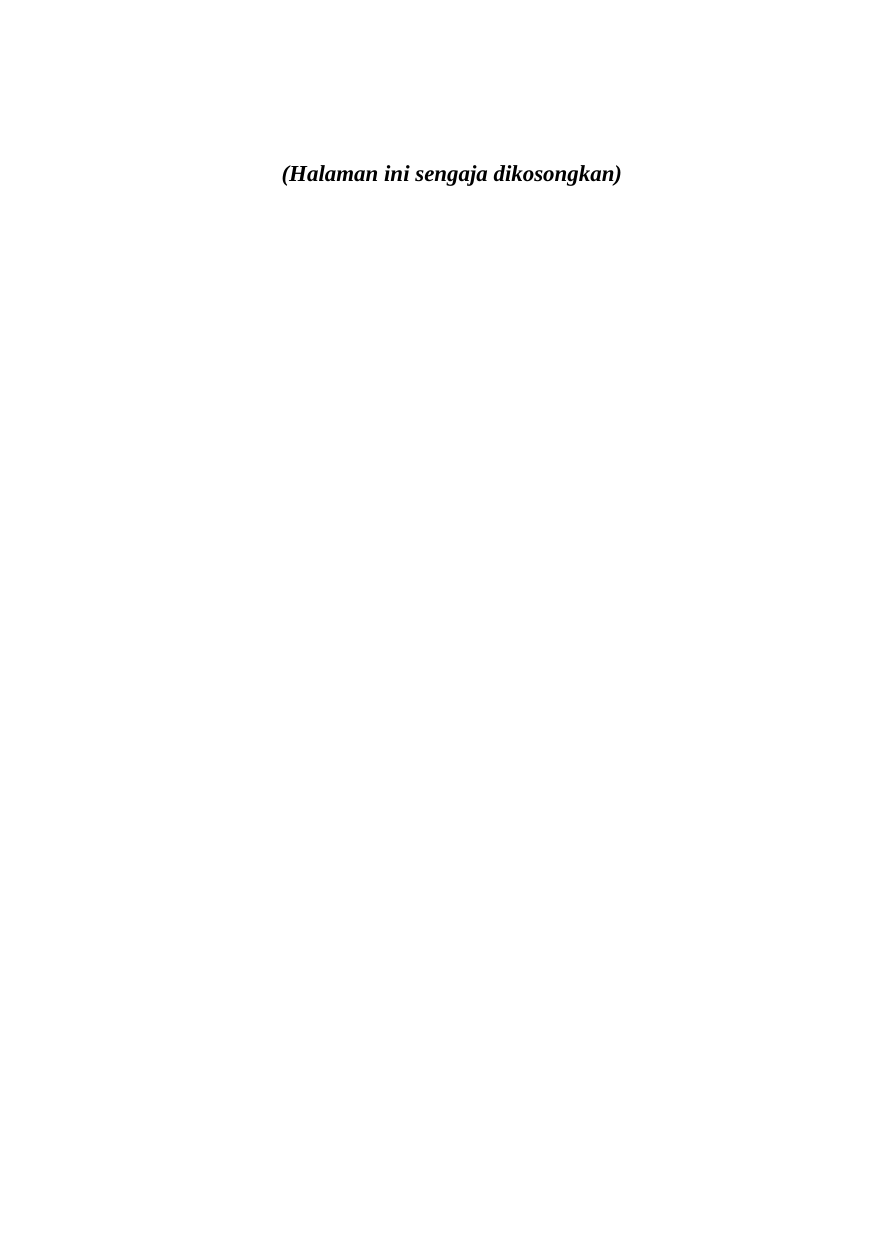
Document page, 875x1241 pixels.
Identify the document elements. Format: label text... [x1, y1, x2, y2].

text (Halaman ini sengaja dikosongkan) [148, 160, 756, 187]
